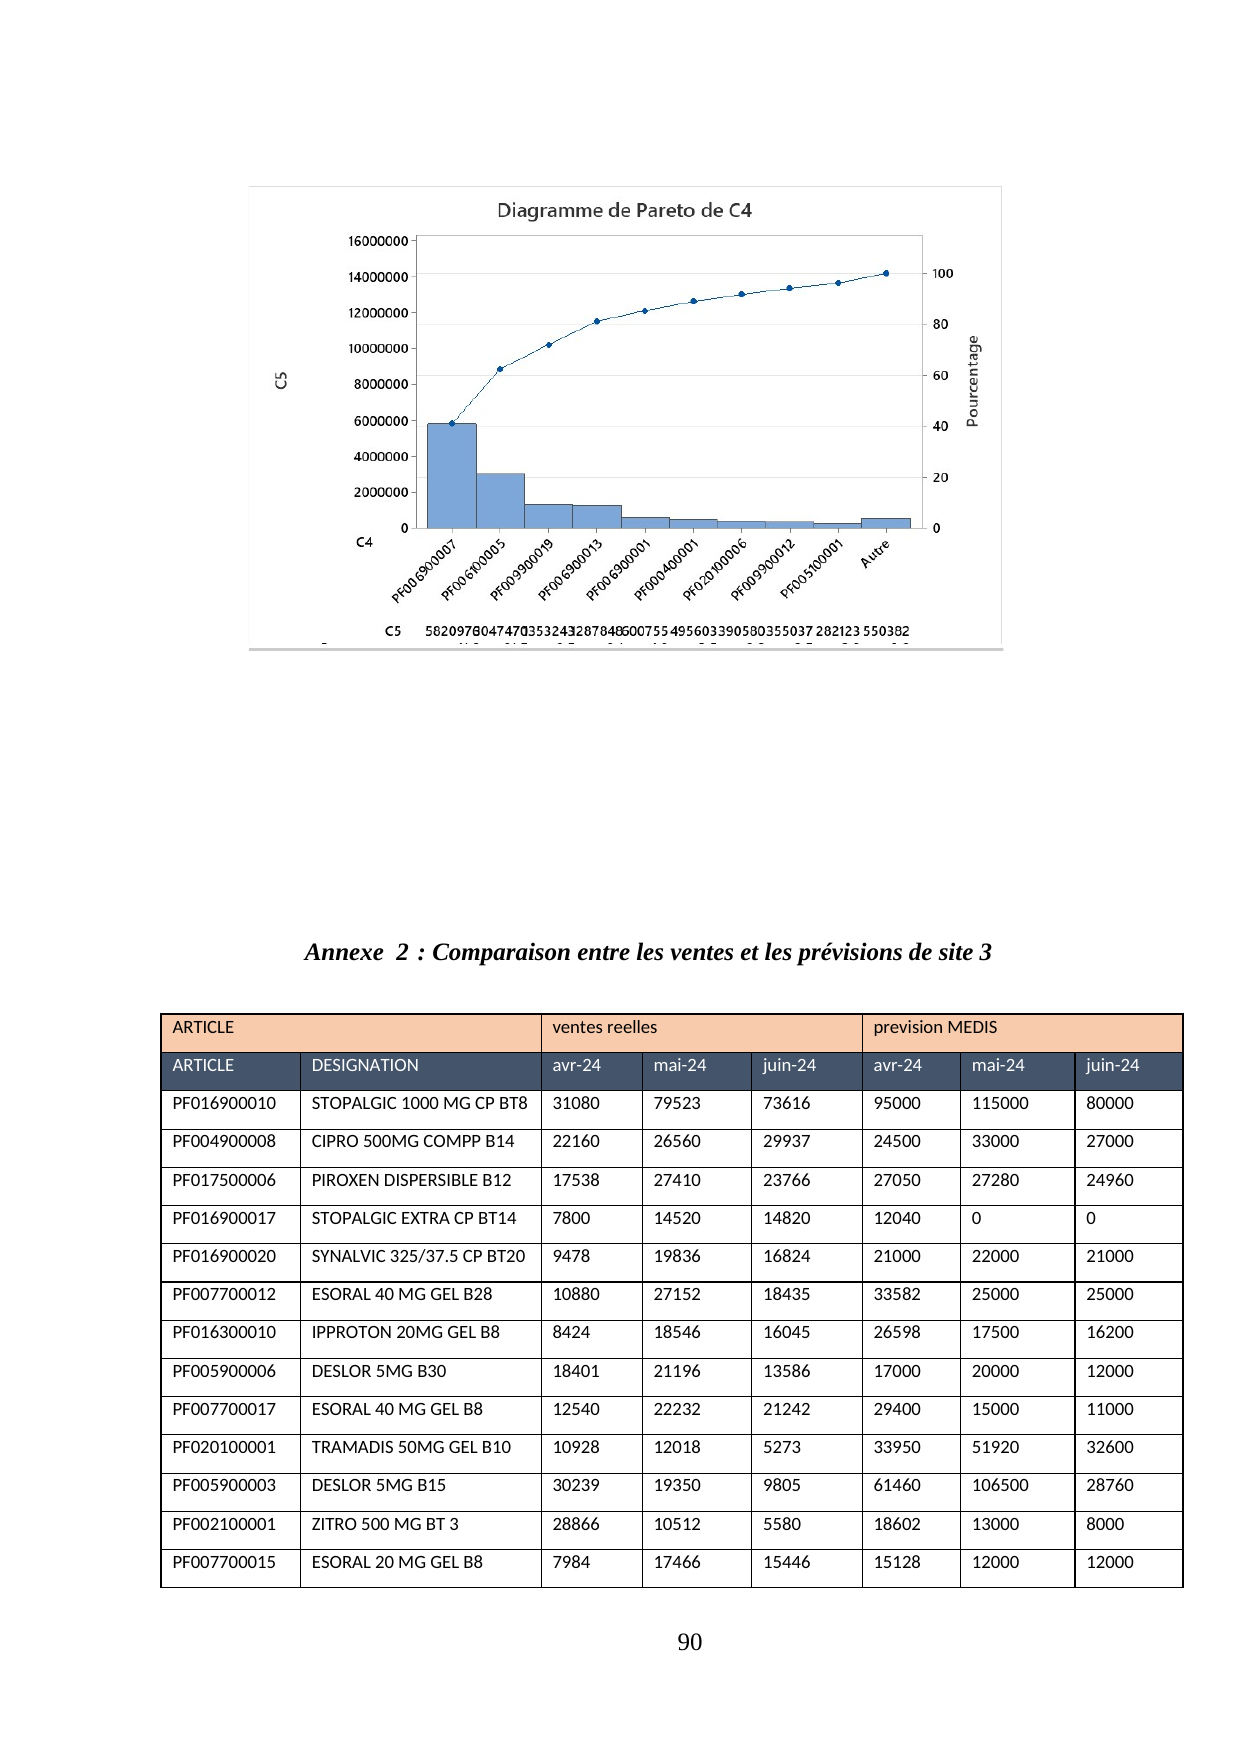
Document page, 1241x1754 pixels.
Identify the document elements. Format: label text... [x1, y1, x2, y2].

table_cell 17500 [961, 1321, 1074, 1358]
table_cell 27280 [961, 1168, 1074, 1205]
table_cell 16824 [752, 1244, 862, 1281]
table_cell 73616 [752, 1091, 862, 1128]
table_cell 15128 [863, 1550, 960, 1587]
table_cell 15000 [961, 1397, 1074, 1434]
table_cell PF020100001 [162, 1435, 300, 1473]
table_cell 12000 [1076, 1550, 1182, 1587]
table_cell 5273 [752, 1435, 862, 1473]
table_cell 95000 [863, 1091, 960, 1128]
table_cell 9805 [752, 1474, 862, 1511]
table_cell 9478 [542, 1244, 642, 1281]
table_cell 10928 [542, 1435, 642, 1473]
table_cell 19836 [643, 1244, 751, 1281]
table_cell 10512 [643, 1512, 751, 1549]
table_cell 80000 [1076, 1091, 1182, 1128]
table_cell 13000 [961, 1512, 1074, 1549]
table_header ARTICLE [162, 1015, 541, 1052]
table_cell 27410 [643, 1168, 751, 1205]
table_cell 33950 [863, 1435, 960, 1473]
table_cell avr-24 [863, 1053, 960, 1090]
table_cell 16200 [1076, 1321, 1182, 1358]
table_cell 10880 [542, 1283, 642, 1320]
table_cell 5580 [752, 1512, 862, 1549]
table_cell 18435 [752, 1283, 862, 1320]
table_cell 8424 [542, 1321, 642, 1358]
table_cell PF016900020 [162, 1244, 300, 1281]
table_cell 61460 [863, 1474, 960, 1511]
table_cell 0 [1076, 1206, 1182, 1243]
table_cell 30239 [542, 1474, 642, 1511]
table_cell 33000 [961, 1130, 1074, 1167]
table_cell 22232 [643, 1397, 751, 1434]
table_cell 27050 [863, 1168, 960, 1205]
table_cell DESLOR 5MG B15 [301, 1474, 541, 1511]
table_cell DESIGNATION [301, 1053, 541, 1090]
table_cell 25000 [961, 1283, 1074, 1320]
table_cell avr-24 [542, 1053, 642, 1090]
table_cell 27152 [643, 1283, 751, 1320]
table_cell PF005900006 [162, 1359, 300, 1396]
table_cell PF017500006 [162, 1168, 300, 1205]
table_cell 21196 [643, 1359, 751, 1396]
table_cell 26560 [643, 1130, 751, 1167]
table_cell DESLOR 5MG B30 [301, 1359, 541, 1396]
table_cell 21000 [1076, 1244, 1182, 1281]
table_cell 12000 [961, 1550, 1074, 1587]
table_cell 17538 [542, 1168, 642, 1205]
table_cell TRAMADIS 50MG GEL B10 [301, 1435, 541, 1473]
table_cell 26598 [863, 1321, 960, 1358]
table_cell 51920 [961, 1435, 1074, 1473]
table_cell 33582 [863, 1283, 960, 1320]
table_cell 115000 [961, 1091, 1074, 1128]
table_cell 18602 [863, 1512, 960, 1549]
table_header ventes reelles [542, 1015, 862, 1052]
table_cell juin-24 [752, 1053, 862, 1090]
table_cell ZITRO 500 MG BT 3 [301, 1512, 541, 1549]
table_cell 20000 [961, 1359, 1074, 1396]
table_cell 17466 [643, 1550, 751, 1587]
table_cell 22160 [542, 1130, 642, 1167]
table_cell 7984 [542, 1550, 642, 1587]
table_cell PF016900017 [162, 1206, 300, 1243]
table_cell STOPALGIC EXTRA CP BT14 [301, 1206, 541, 1243]
table_cell 19350 [643, 1474, 751, 1511]
table_cell 11000 [1076, 1397, 1182, 1434]
table_cell PF016900010 [162, 1091, 300, 1128]
picture [248, 147, 1004, 651]
table_header prevision MEDIS [863, 1015, 1182, 1052]
table_cell mai-24 [961, 1053, 1074, 1090]
text Annexe 2 : Comparaison entre les ventes et les prévisions de site 3 [148, 937, 1093, 965]
table_cell SYNALVIC 325/37.5 CP BT20 [301, 1244, 541, 1281]
table_cell PIROXEN DISPERSIBLE B12 [301, 1168, 541, 1205]
table_cell 18401 [542, 1359, 642, 1396]
table_cell 28866 [542, 1512, 642, 1549]
table_cell 28760 [1076, 1474, 1182, 1511]
table_cell 8000 [1076, 1512, 1182, 1549]
table_cell 32600 [1076, 1435, 1182, 1473]
table_cell ESORAL 40 MG GEL B8 [301, 1397, 541, 1434]
table_cell 23766 [752, 1168, 862, 1205]
table_cell IPPROTON 20MG GEL B8 [301, 1321, 541, 1358]
table_cell 0 [961, 1206, 1074, 1243]
table_cell 29937 [752, 1130, 862, 1167]
table_cell ESORAL 20 MG GEL B8 [301, 1550, 541, 1587]
table_cell PF007700012 [162, 1283, 300, 1320]
table_cell 25000 [1076, 1283, 1182, 1320]
table_cell 24960 [1076, 1168, 1182, 1205]
table_cell 27000 [1076, 1130, 1182, 1167]
table_cell ARTICLE [162, 1053, 300, 1090]
table_cell PF002100001 [162, 1512, 300, 1549]
table_cell PF007700017 [162, 1397, 300, 1434]
table_cell 14820 [752, 1206, 862, 1243]
table_cell 18546 [643, 1321, 751, 1358]
table_cell 22000 [961, 1244, 1074, 1281]
table_cell PF016300010 [162, 1321, 300, 1358]
table_cell 79523 [643, 1091, 751, 1128]
table_cell 12540 [542, 1397, 642, 1434]
table_cell 106500 [961, 1474, 1074, 1511]
table_cell ESORAL 40 MG GEL B28 [301, 1283, 541, 1320]
table_cell mai-24 [643, 1053, 751, 1090]
table_cell 16045 [752, 1321, 862, 1358]
table_cell PF004900008 [162, 1130, 300, 1167]
table_cell juin-24 [1076, 1053, 1182, 1090]
table_cell 31080 [542, 1091, 642, 1128]
table_cell 12040 [863, 1206, 960, 1243]
table_cell PF007700015 [162, 1550, 300, 1587]
table_cell 12000 [1076, 1359, 1182, 1396]
table_cell 7800 [542, 1206, 642, 1243]
table_cell 21000 [863, 1244, 960, 1281]
table_cell 21242 [752, 1397, 862, 1434]
table_cell 24500 [863, 1130, 960, 1167]
table_cell 29400 [863, 1397, 960, 1434]
table_cell 13586 [752, 1359, 862, 1396]
table_cell 12018 [643, 1435, 751, 1473]
table_cell STOPALGIC 1000 MG CP BT8 [301, 1091, 541, 1128]
table_cell 17000 [863, 1359, 960, 1396]
table_cell CIPRO 500MG COMPP B14 [301, 1130, 541, 1167]
table_cell 14520 [643, 1206, 751, 1243]
table_cell PF005900003 [162, 1474, 300, 1511]
table_cell 15446 [752, 1550, 862, 1587]
